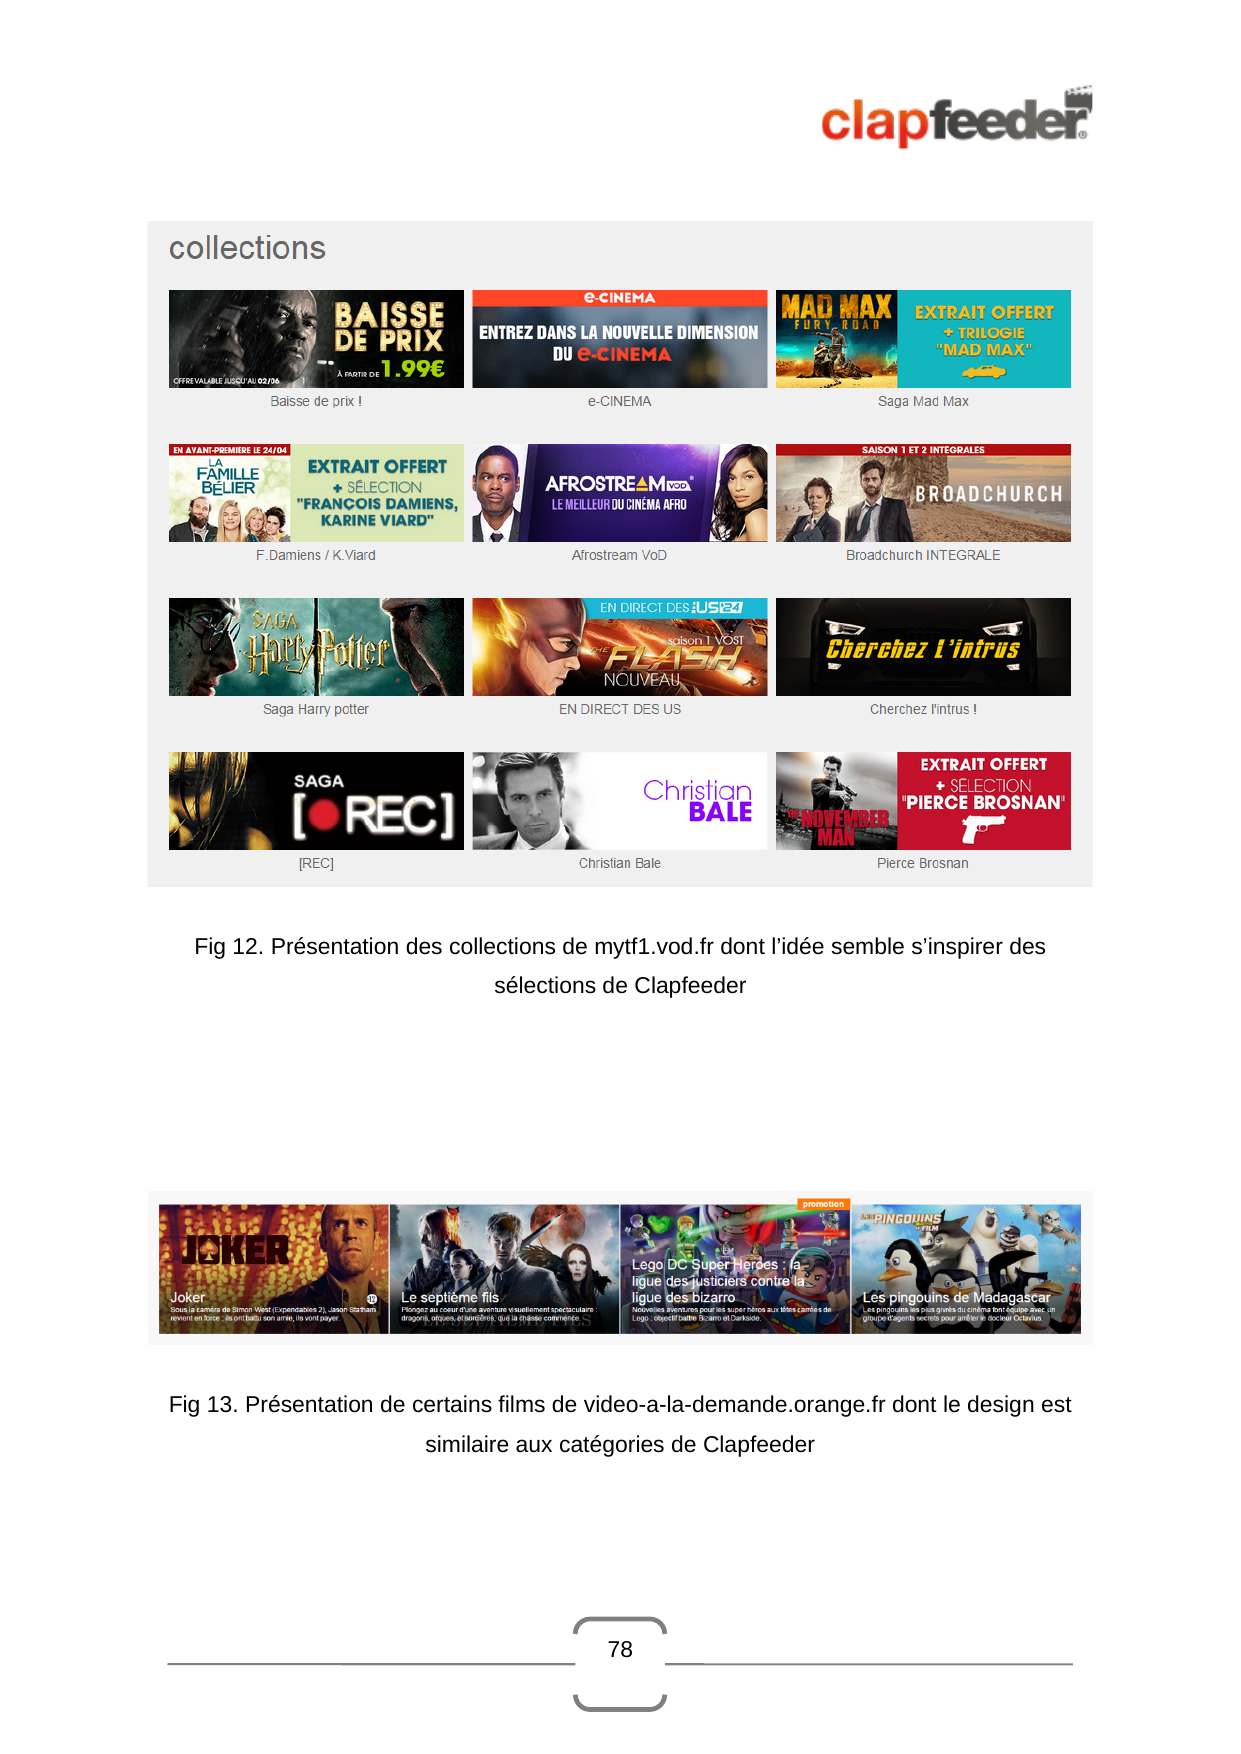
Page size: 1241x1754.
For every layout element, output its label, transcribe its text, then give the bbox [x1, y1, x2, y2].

picture [147, 1191, 1093, 1345]
picture [147, 221, 1093, 887]
text Fig 13. Présentation de certains films de video-a-la-demande.orange.fr dont le design est similaire aux catégories de Clapfeeder [148, 1391, 1093, 1457]
picture [822, 73, 1093, 169]
text Fig 12. Présentation des collections de mytf1.vod.fr dont l’idée semble s’inspirer des sélections de Clapfeeder [148, 933, 1093, 999]
